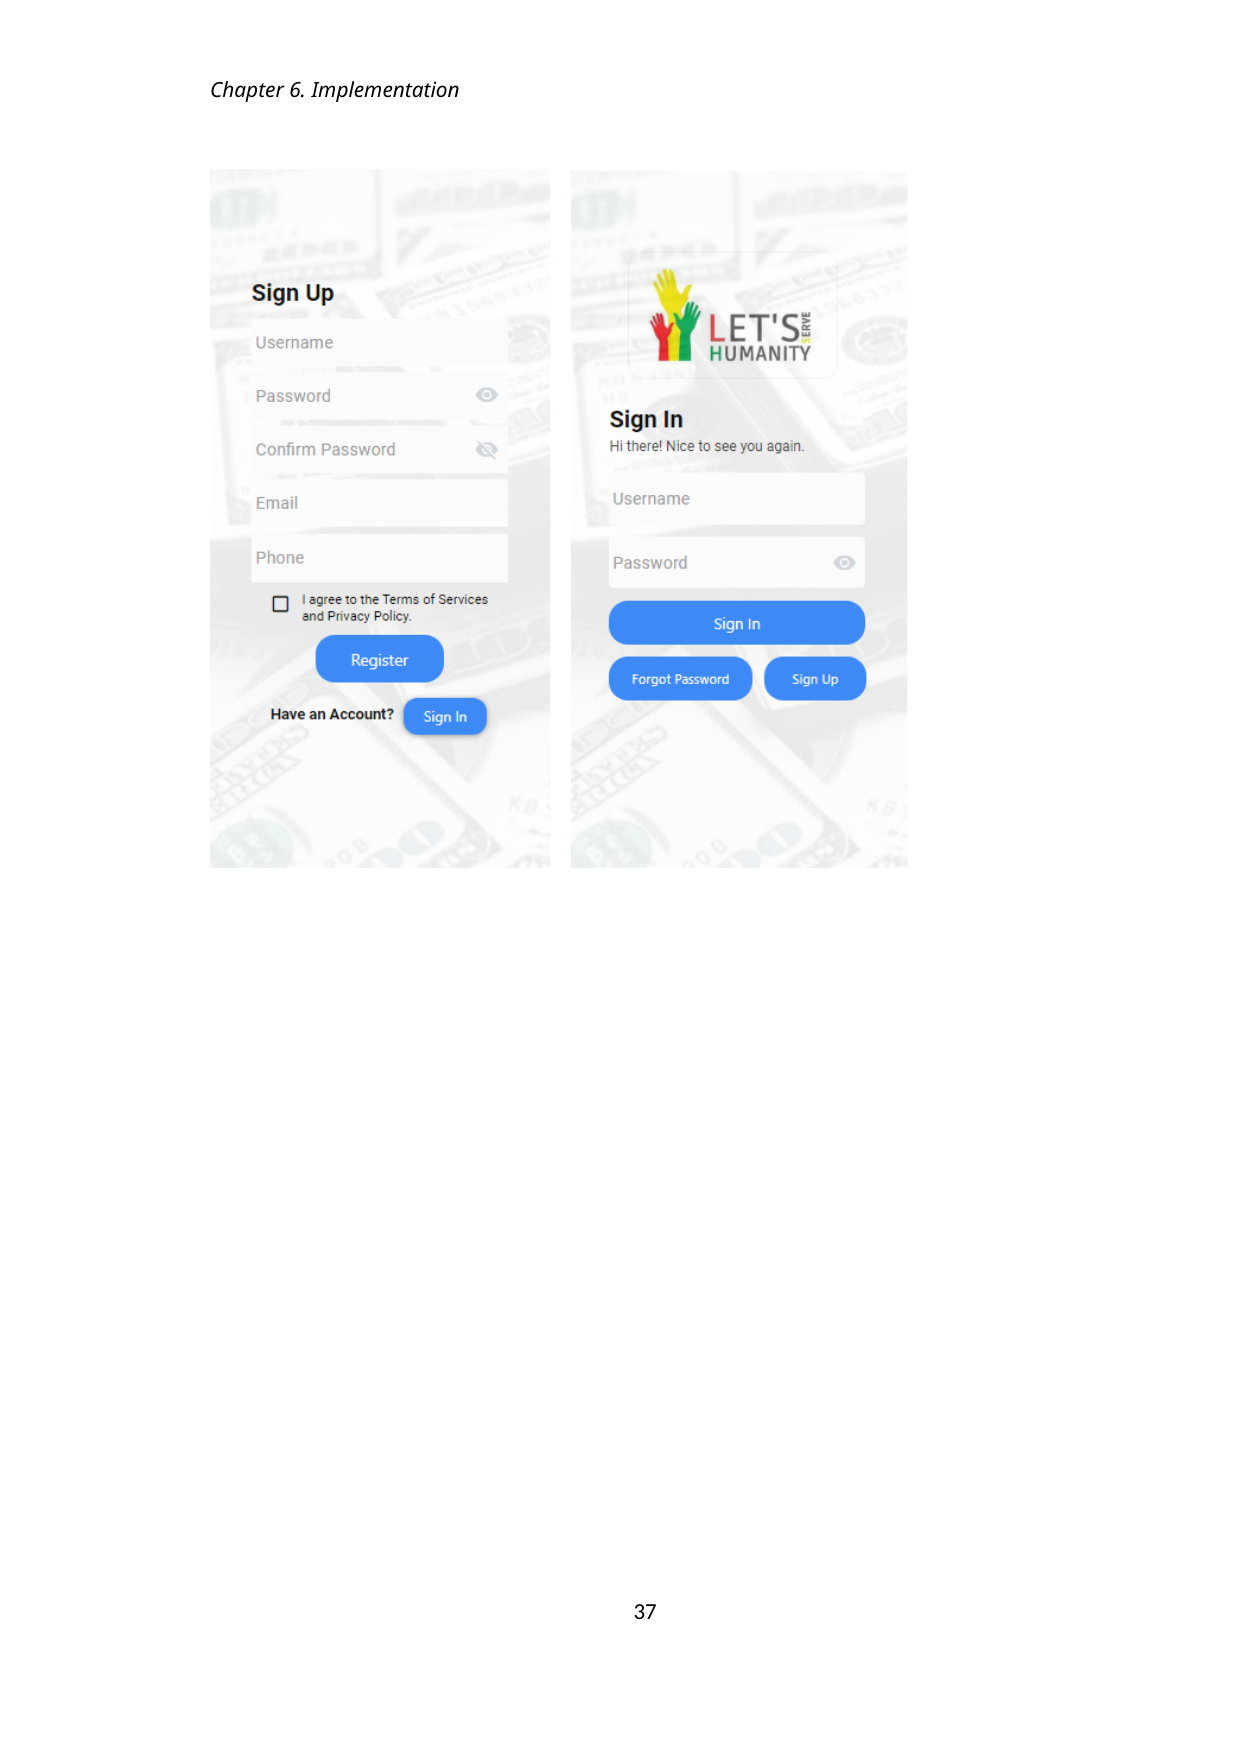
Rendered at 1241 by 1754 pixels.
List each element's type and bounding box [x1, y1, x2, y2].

picture [210, 169, 551, 868]
picture [571, 171, 908, 868]
